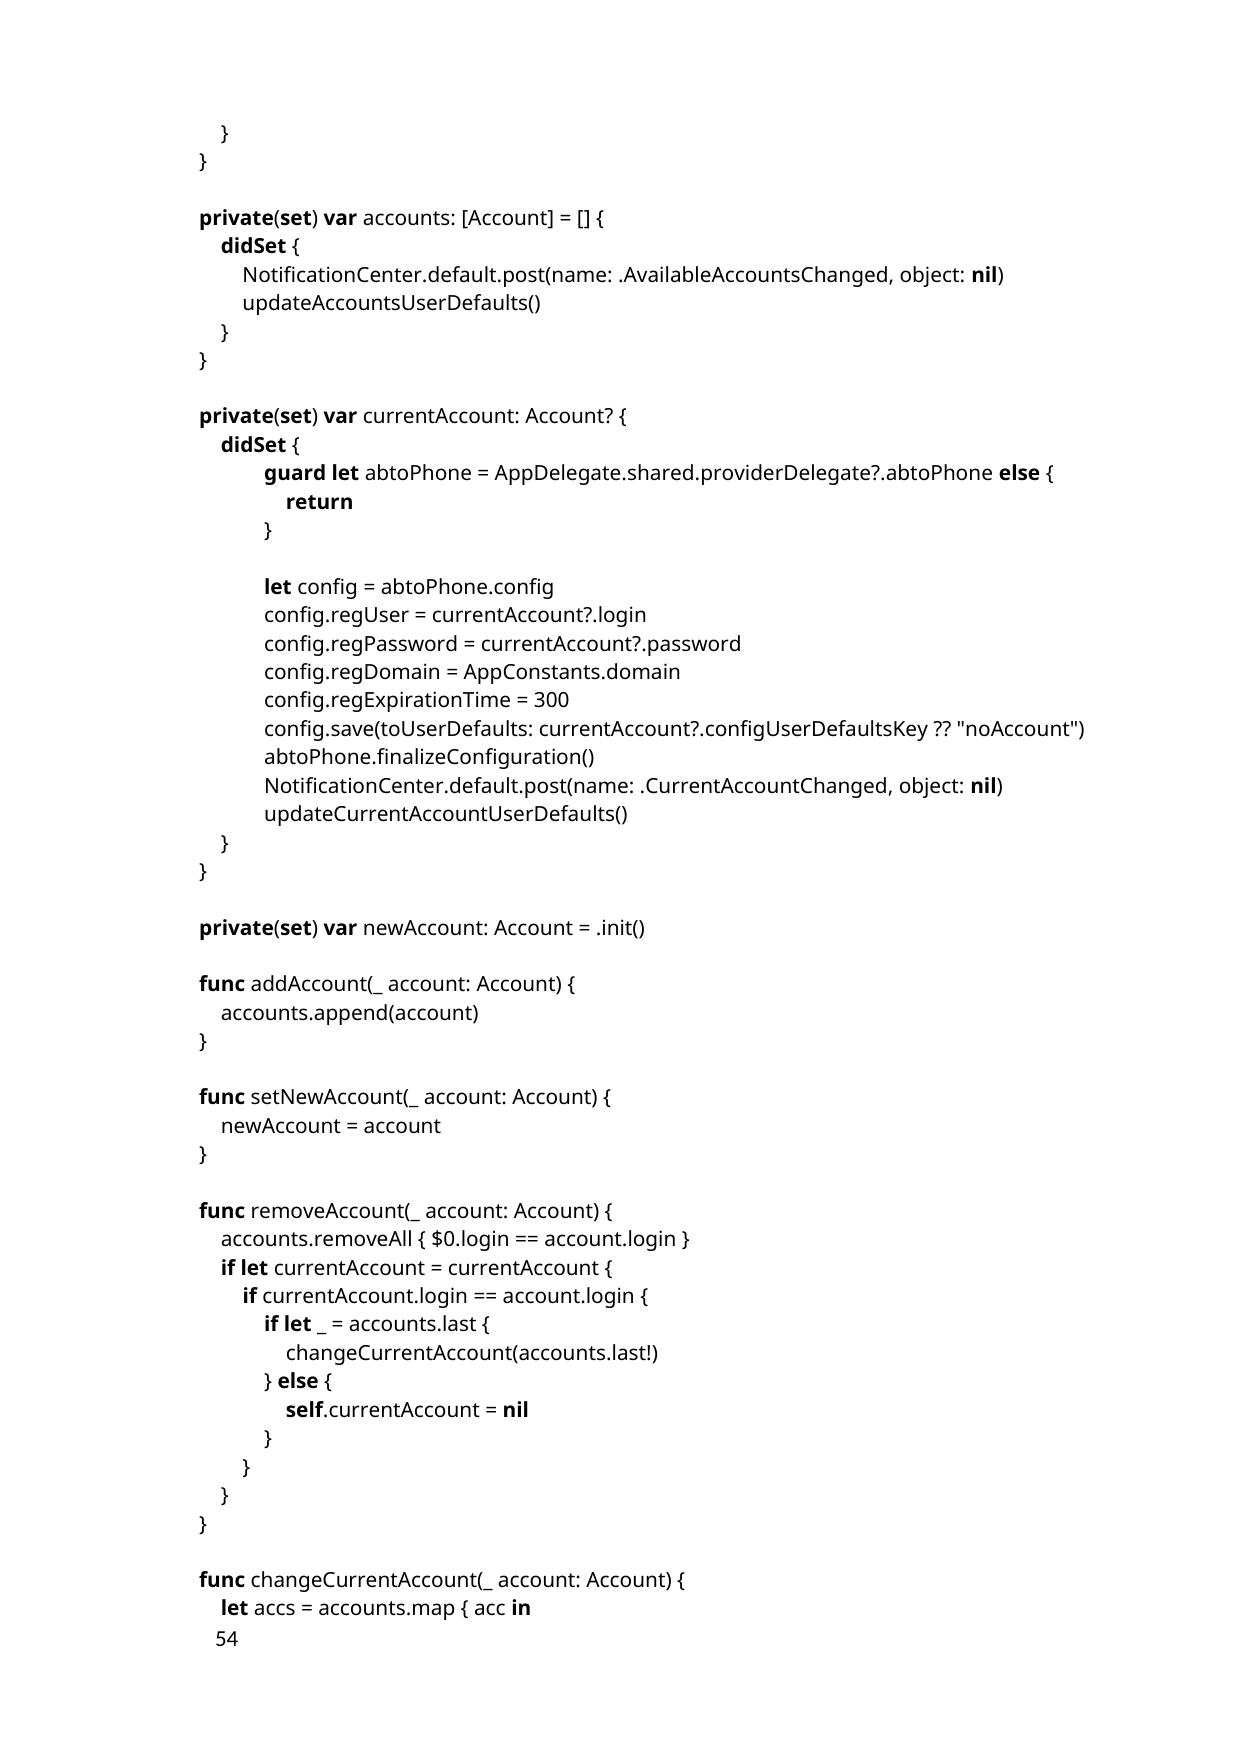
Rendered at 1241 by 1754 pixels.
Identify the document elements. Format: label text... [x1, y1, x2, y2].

text return [177, 487, 1152, 515]
text } [177, 1139, 1152, 1168]
text NotificationCenter.default.post(name: .AvailableAccountsChanged, object: nil) [177, 260, 1152, 288]
text config.regPassword = currentAccount?.password [177, 629, 1152, 657]
text changeCurrentAccount(accounts.last!) [177, 1338, 1152, 1366]
text private(set) var currentAccount: Account? { [177, 402, 1152, 430]
text config.regDomain = AppConstants.domain [177, 657, 1152, 686]
text } [177, 515, 1152, 544]
text } else { [177, 1366, 1152, 1395]
text if currentAccount.login == account.login { [177, 1281, 1152, 1309]
text } [177, 828, 1152, 856]
text } [177, 1452, 1152, 1480]
text if let _ = accounts.last { [177, 1309, 1152, 1338]
text } [177, 345, 1152, 374]
text } [177, 1026, 1152, 1054]
text accounts.append(account) [177, 998, 1152, 1026]
text accounts.removeAll { $0.login == account.login } [177, 1224, 1152, 1253]
text abtoPhone.finalizeConfiguration() [177, 742, 1152, 771]
text private(set) var accounts: [Account] = [] { [177, 203, 1152, 231]
text self.currentAccount = nil [177, 1395, 1152, 1423]
text let accs = accounts.map { acc in [177, 1593, 1152, 1622]
text private(set) var newAccount: Account = .init() [177, 913, 1152, 941]
text } [177, 856, 1152, 885]
text func changeCurrentAccount(_ account: Account) { [177, 1565, 1152, 1593]
text } [177, 1509, 1152, 1537]
text } [177, 118, 1152, 147]
text func addAccount(_ account: Account) { [177, 969, 1152, 998]
text didSet { [177, 231, 1152, 260]
text config.save(toUserDefaults: currentAccount?.configUserDefaultsKey ?? "noAccount") [177, 714, 1152, 742]
text config.regUser = currentAccount?.login [177, 600, 1152, 629]
text didSet { [177, 430, 1152, 458]
text } [177, 1423, 1152, 1452]
text } [177, 147, 1152, 175]
text func removeAccount(_ account: Account) { [177, 1196, 1152, 1224]
text } [177, 1480, 1152, 1509]
text let config = abtoPhone.config [177, 572, 1152, 600]
text newAccount = account [177, 1111, 1152, 1139]
text updateCurrentAccountUserDefaults() [177, 799, 1152, 828]
text } [177, 317, 1152, 345]
text if let currentAccount = currentAccount { [177, 1253, 1152, 1281]
text func setNewAccount(_ account: Account) { [177, 1082, 1152, 1111]
text guard let abtoPhone = AppDelegate.shared.providerDelegate?.abtoPhone else { [177, 458, 1152, 487]
text updateAccountsUserDefaults() [177, 288, 1152, 317]
text NotificationCenter.default.post(name: .CurrentAccountChanged, object: nil) [177, 771, 1152, 799]
text config.regExpirationTime = 300 [177, 686, 1152, 714]
